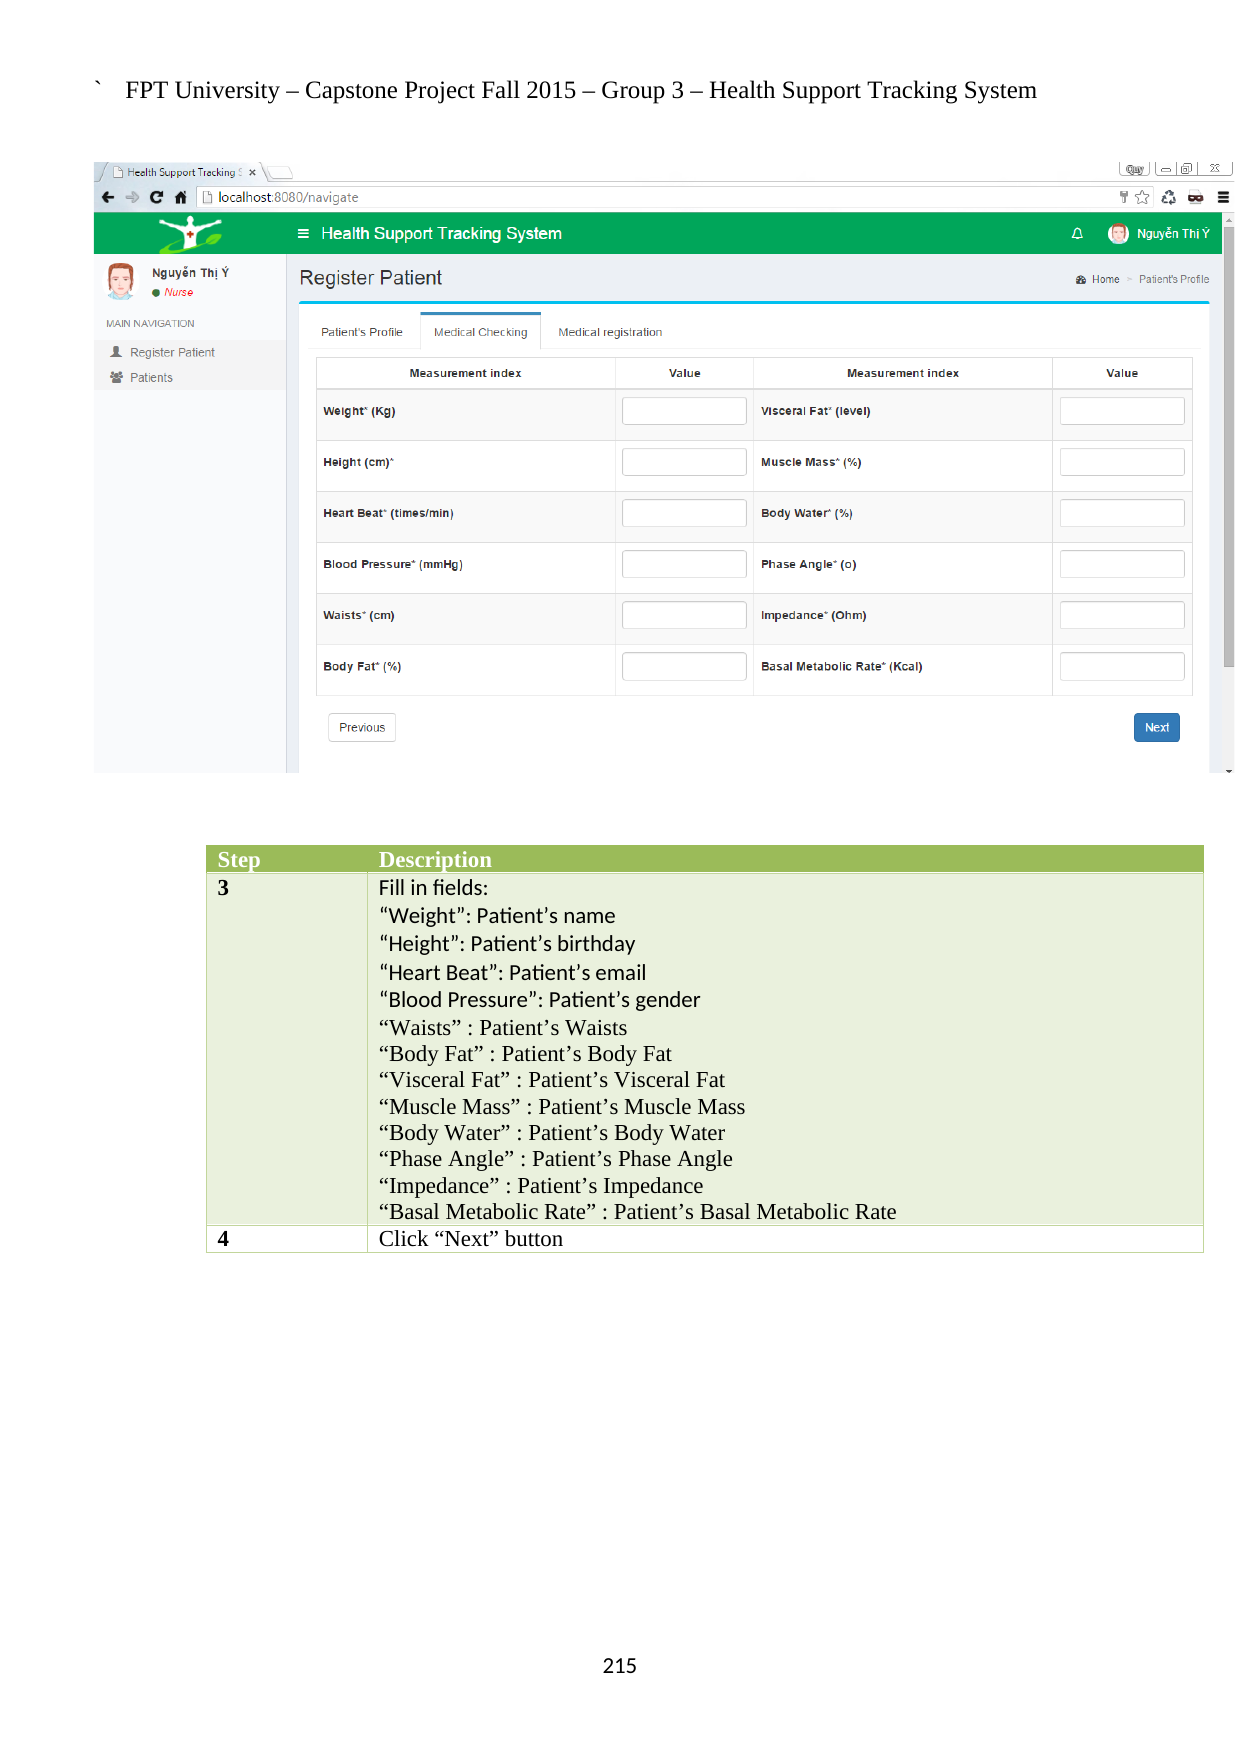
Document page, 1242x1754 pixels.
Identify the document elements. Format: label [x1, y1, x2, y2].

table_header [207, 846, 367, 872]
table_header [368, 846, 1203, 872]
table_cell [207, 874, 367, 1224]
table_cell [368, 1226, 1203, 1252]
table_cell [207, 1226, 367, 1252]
picture [93, 162, 1235, 773]
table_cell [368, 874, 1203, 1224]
